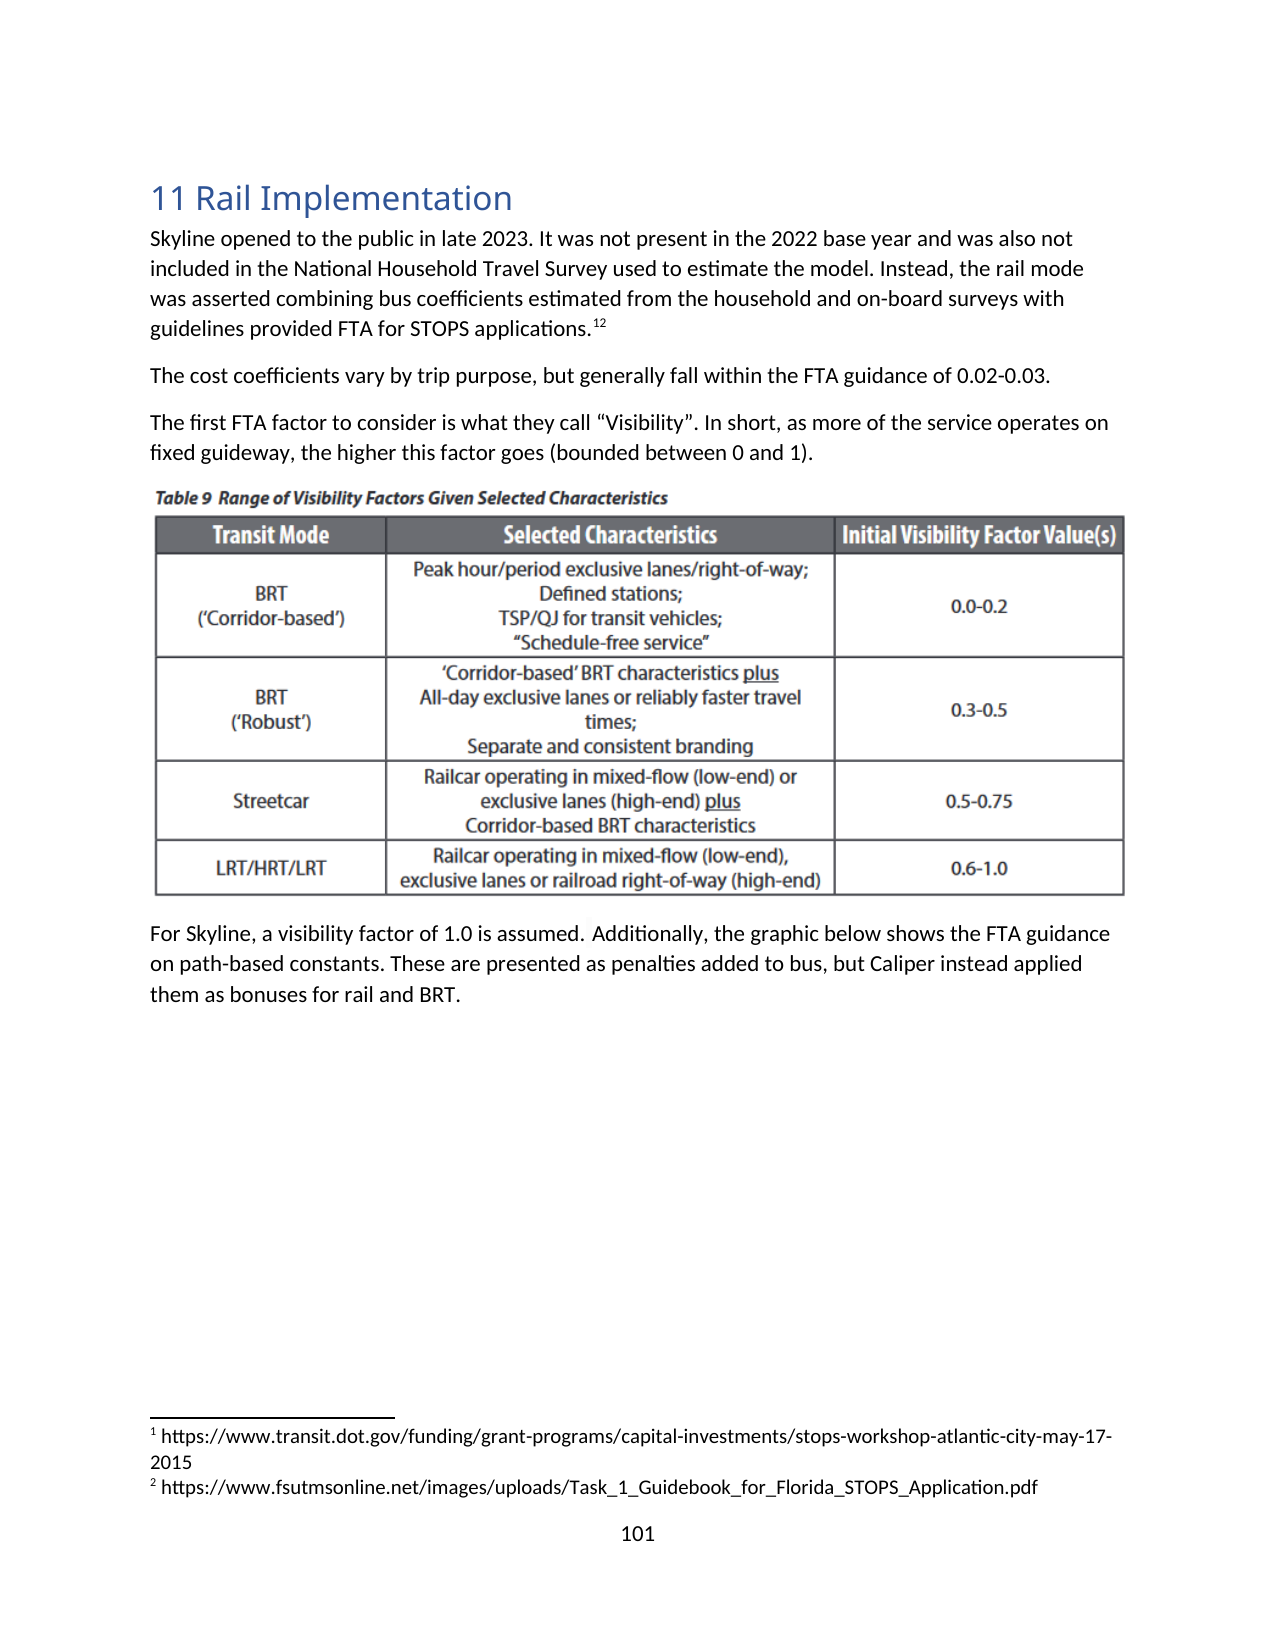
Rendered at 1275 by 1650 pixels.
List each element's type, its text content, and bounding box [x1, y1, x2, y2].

subtitle Rail Implementation [150, 175, 1125, 220]
text The first FTA factor to consider is what they call “Visibility”. In short, as more of the service operates on fixed guideway, the higher this factor goes (bounded between 0 and 1). [150, 408, 1125, 467]
text The cost coefficients vary by trip purpose, but generally fall within the FTA guidance of 0.02-0.03. [150, 361, 1125, 389]
text Skyline opened to the public in late 2023. It was not present in the 2022 base year and was also not included in the National Household Travel Survey used to estimate the model. Instead, the rail mode was asserted combining bus coefficients estimated from the household and on-board surveys with guidelines provided FTA for STOPS applications. [150, 224, 1125, 343]
picture [150, 485, 1125, 901]
text For Skyline, a visibility factor of 1.0 is assumed. Additionally, the graphic below shows the FTA guidance on path-based constants. These are presented as penalties added to bus, but Caliper instead applied them as bonuses for rail and BRT. [150, 919, 1125, 1008]
